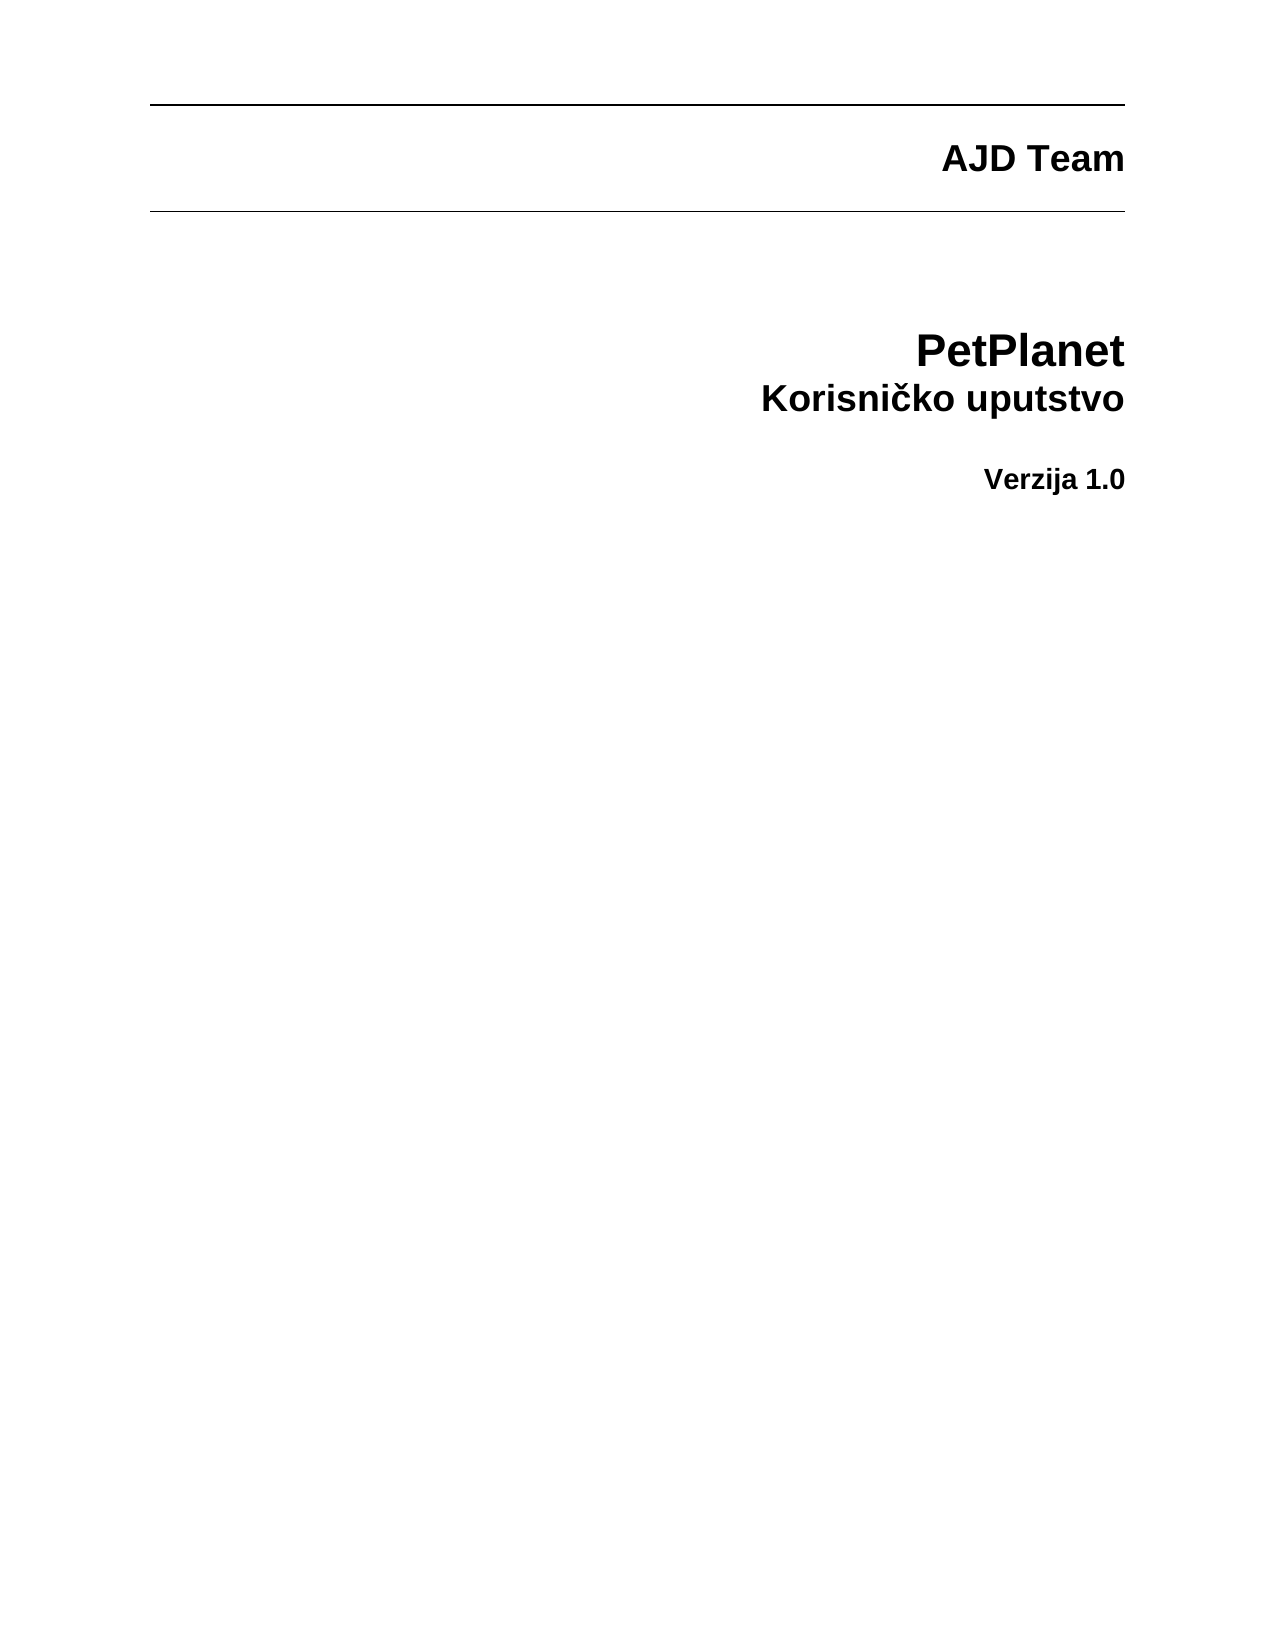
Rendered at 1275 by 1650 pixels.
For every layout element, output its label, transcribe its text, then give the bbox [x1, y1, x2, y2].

title Verzija 1.0 [150, 462, 1125, 496]
title PetPlanet [150, 323, 1125, 376]
title Korisničko uputstvo [150, 376, 1125, 419]
